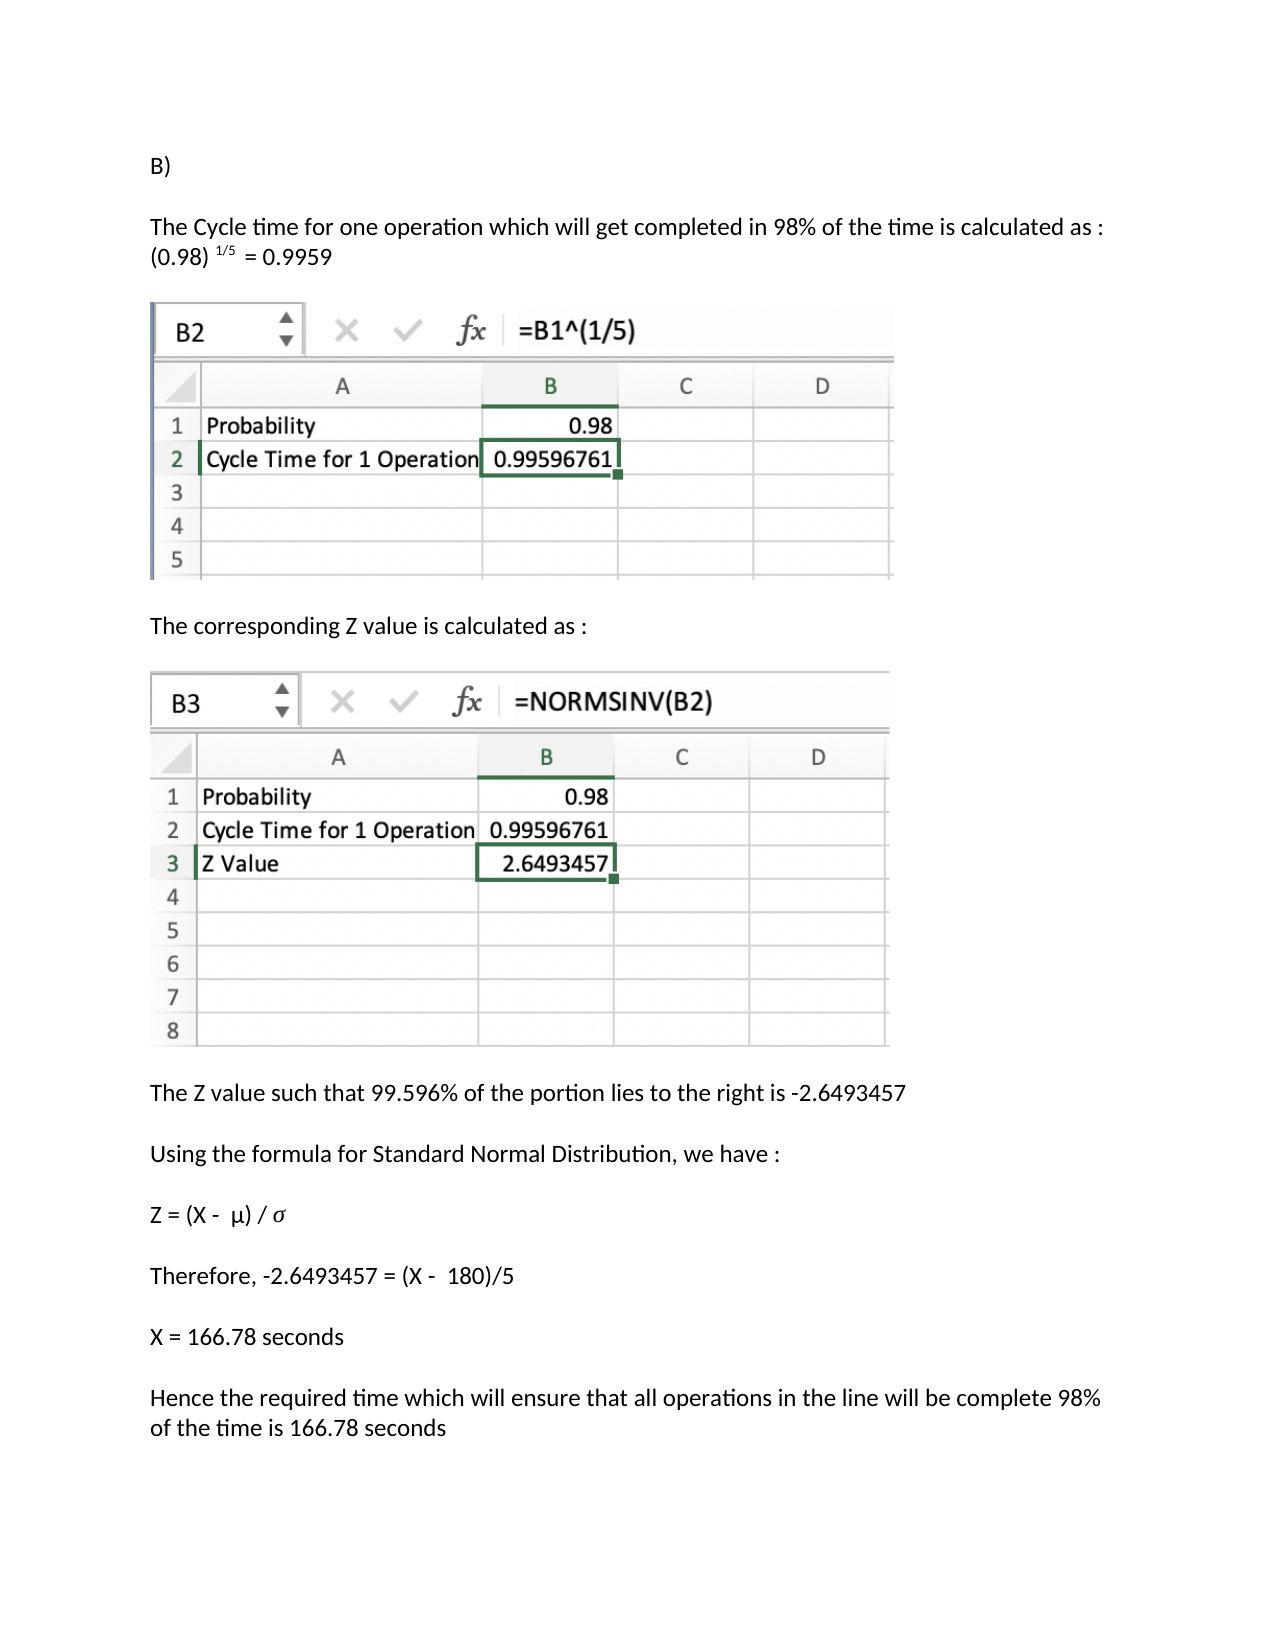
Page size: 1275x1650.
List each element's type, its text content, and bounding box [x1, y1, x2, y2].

text The Z value such that 99.596% of the portion lies to the right is -2.6493457 [150, 1077, 1125, 1107]
text Using the formula for Standard Normal Distribution, we have : [150, 1138, 1125, 1168]
text X = 166.78 seconds [150, 1321, 1125, 1351]
text Hence the required time which will ensure that all operations in the line will be complete 98% of the time is 166.78 seconds [150, 1382, 1125, 1443]
text The Cycle time for one operation which will get completed in 98% of the time is calculated as : [150, 211, 1125, 242]
text B) [150, 150, 1125, 181]
text Z = (X - µ) / [150, 1199, 1125, 1229]
text (0.98) 1/5 = 0.9959 [150, 242, 1125, 272]
picture [150, 302, 894, 580]
text The corresponding Z value is calculated as : [150, 610, 1125, 641]
text Therefore, -2.6493457 = (X - 180)/5 [150, 1260, 1125, 1290]
picture [150, 671, 890, 1047]
